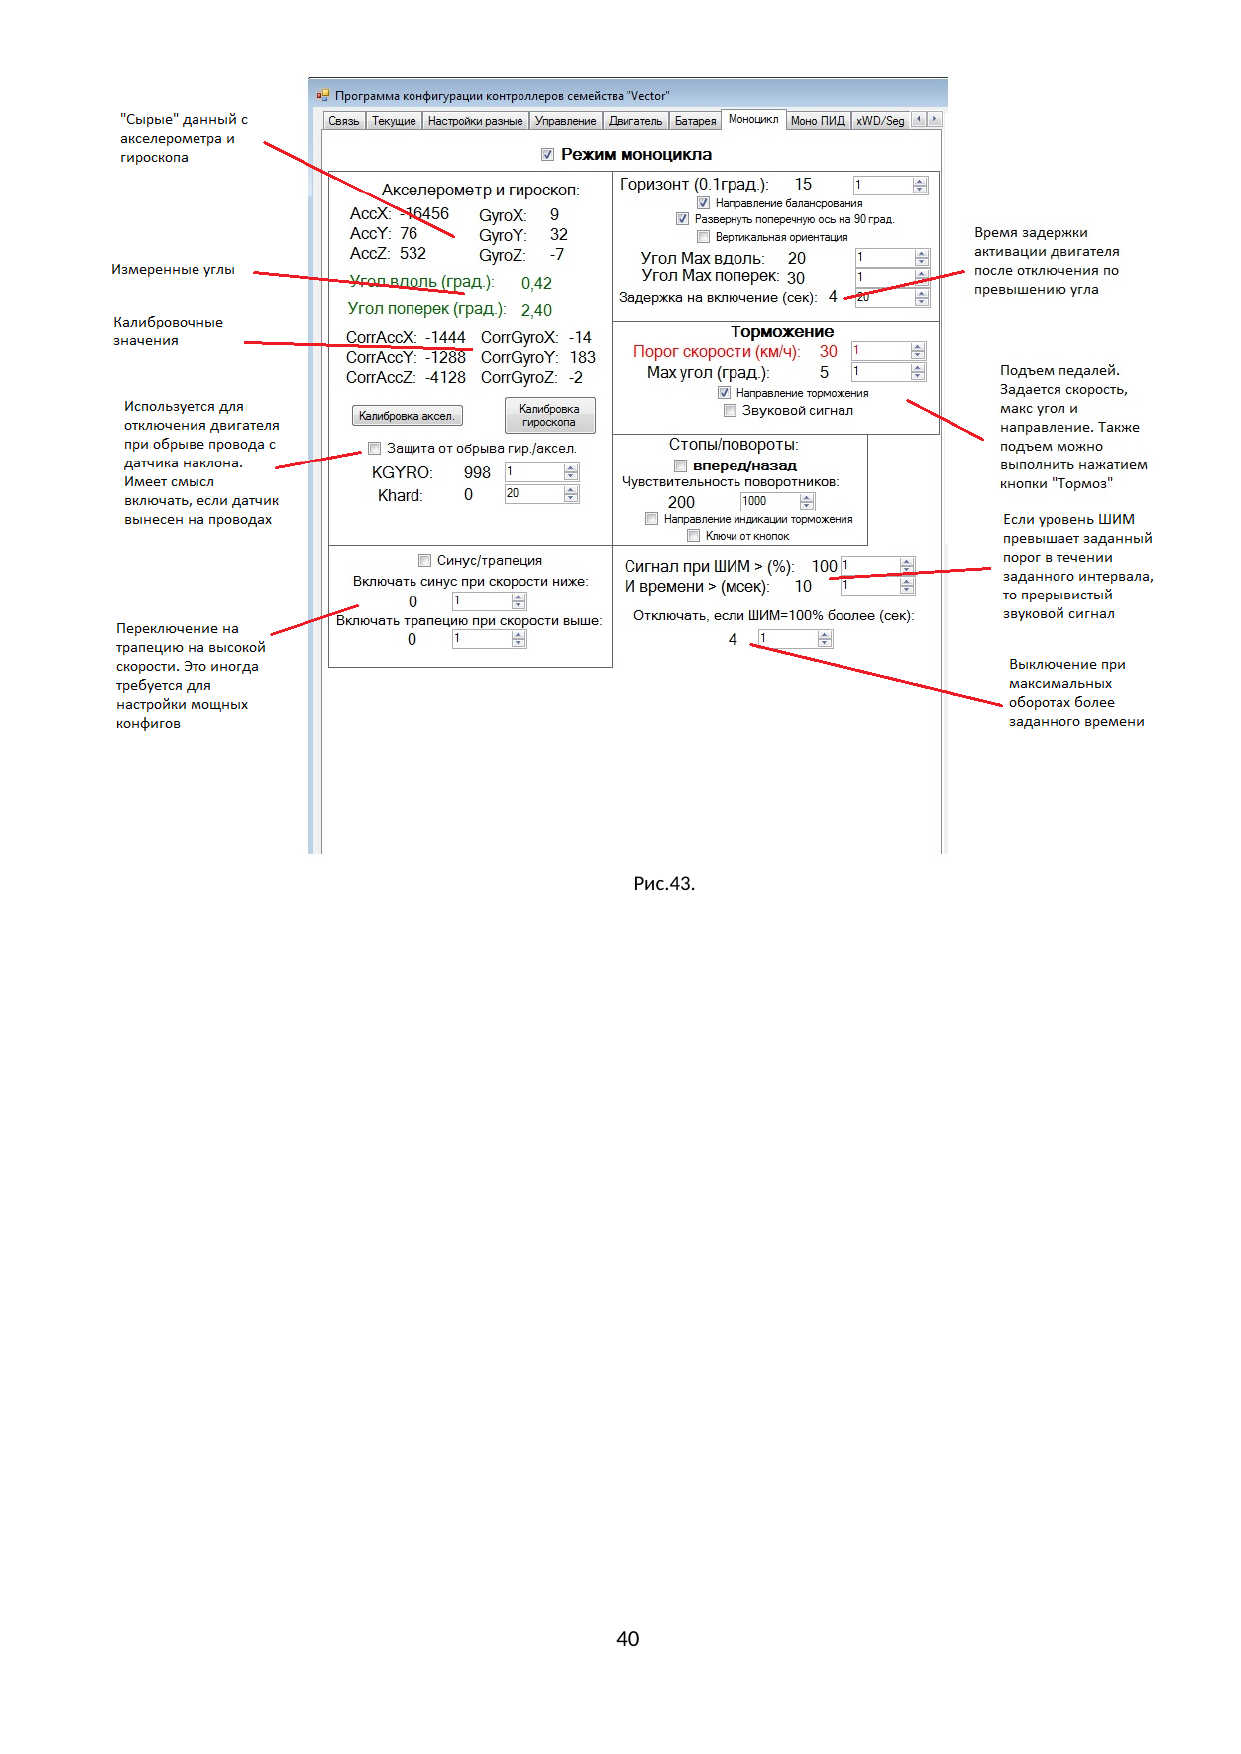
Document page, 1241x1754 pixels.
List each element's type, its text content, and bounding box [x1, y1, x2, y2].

picture [89, 59, 1166, 866]
list Рис.43. [133, 870, 1167, 895]
